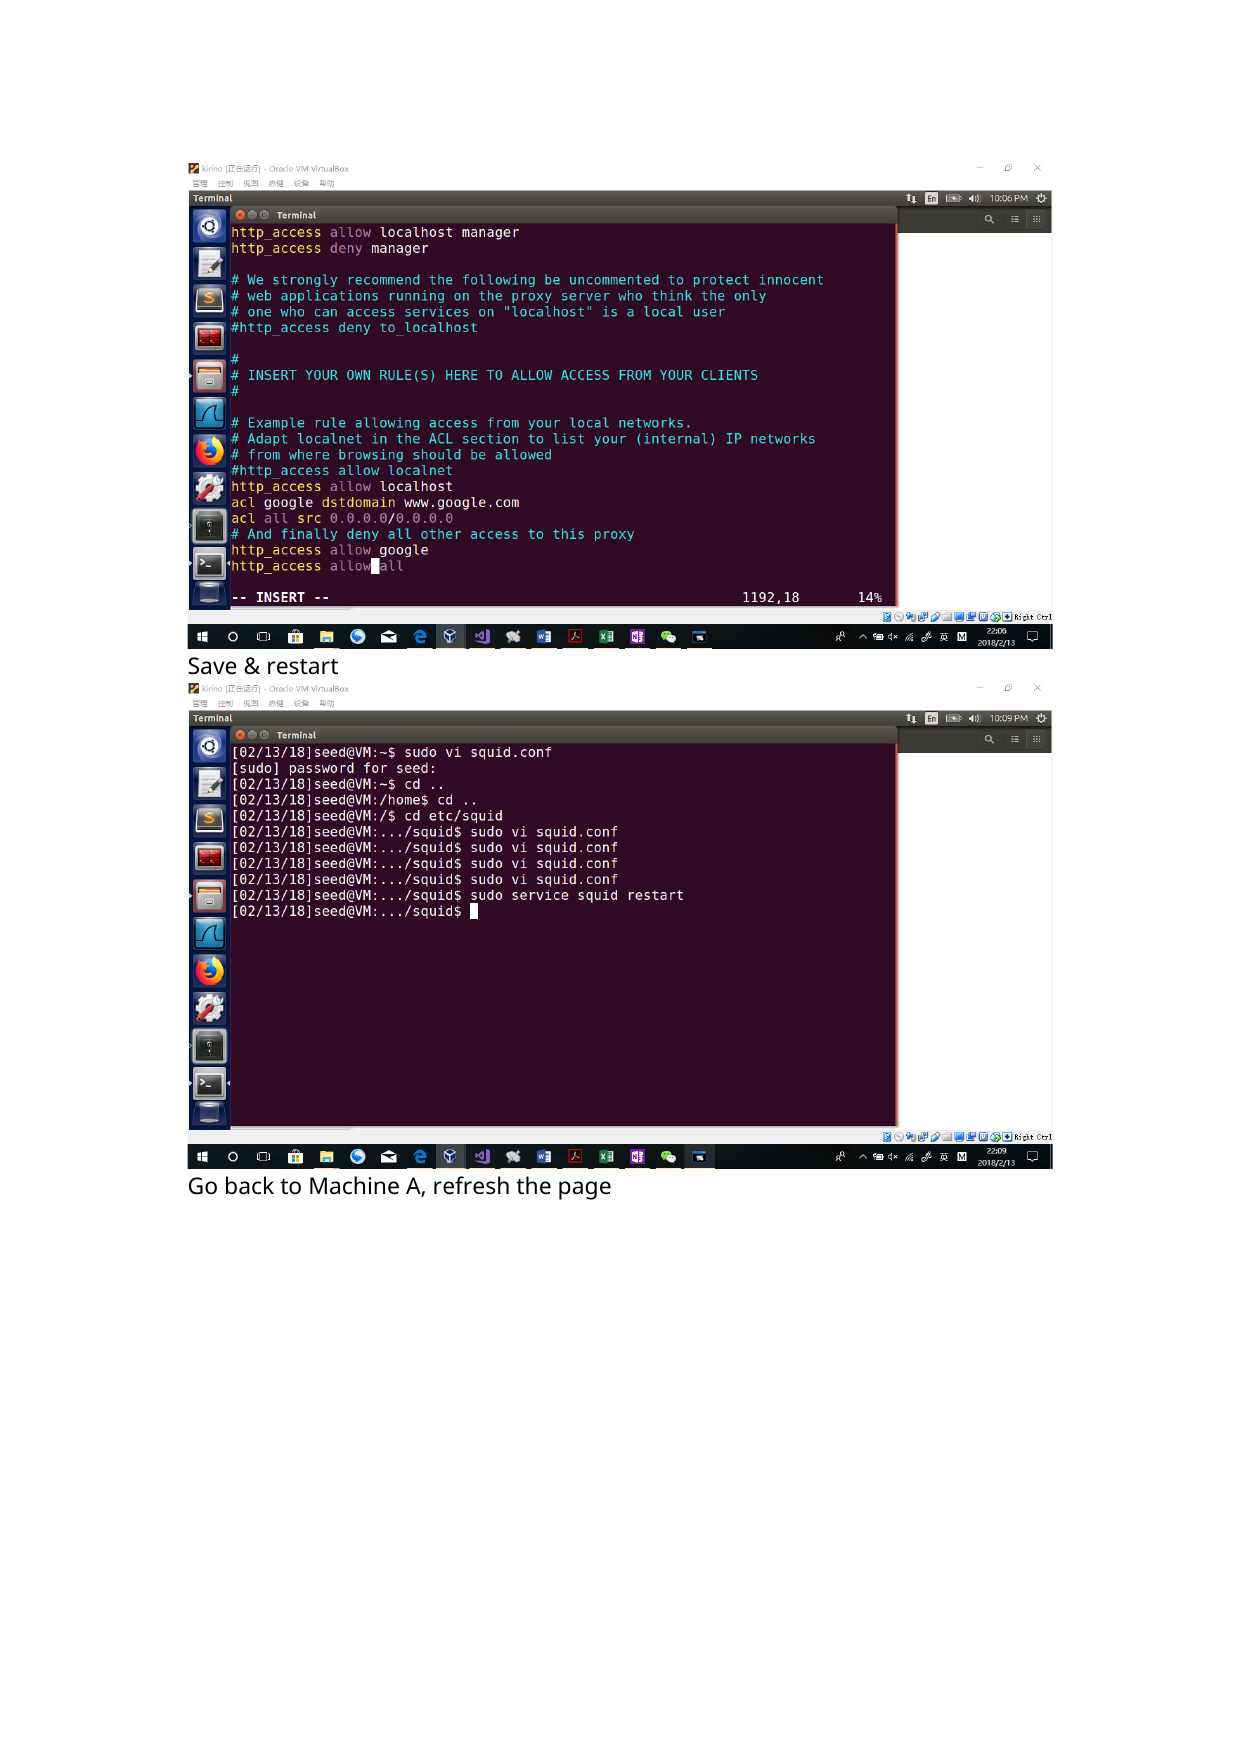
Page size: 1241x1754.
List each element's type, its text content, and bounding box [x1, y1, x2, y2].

picture [187, 682, 1053, 1169]
text Save & restart [187, 649, 1053, 682]
picture [187, 162, 1053, 649]
text Go back to Machine A, refresh the page [187, 1169, 1053, 1202]
